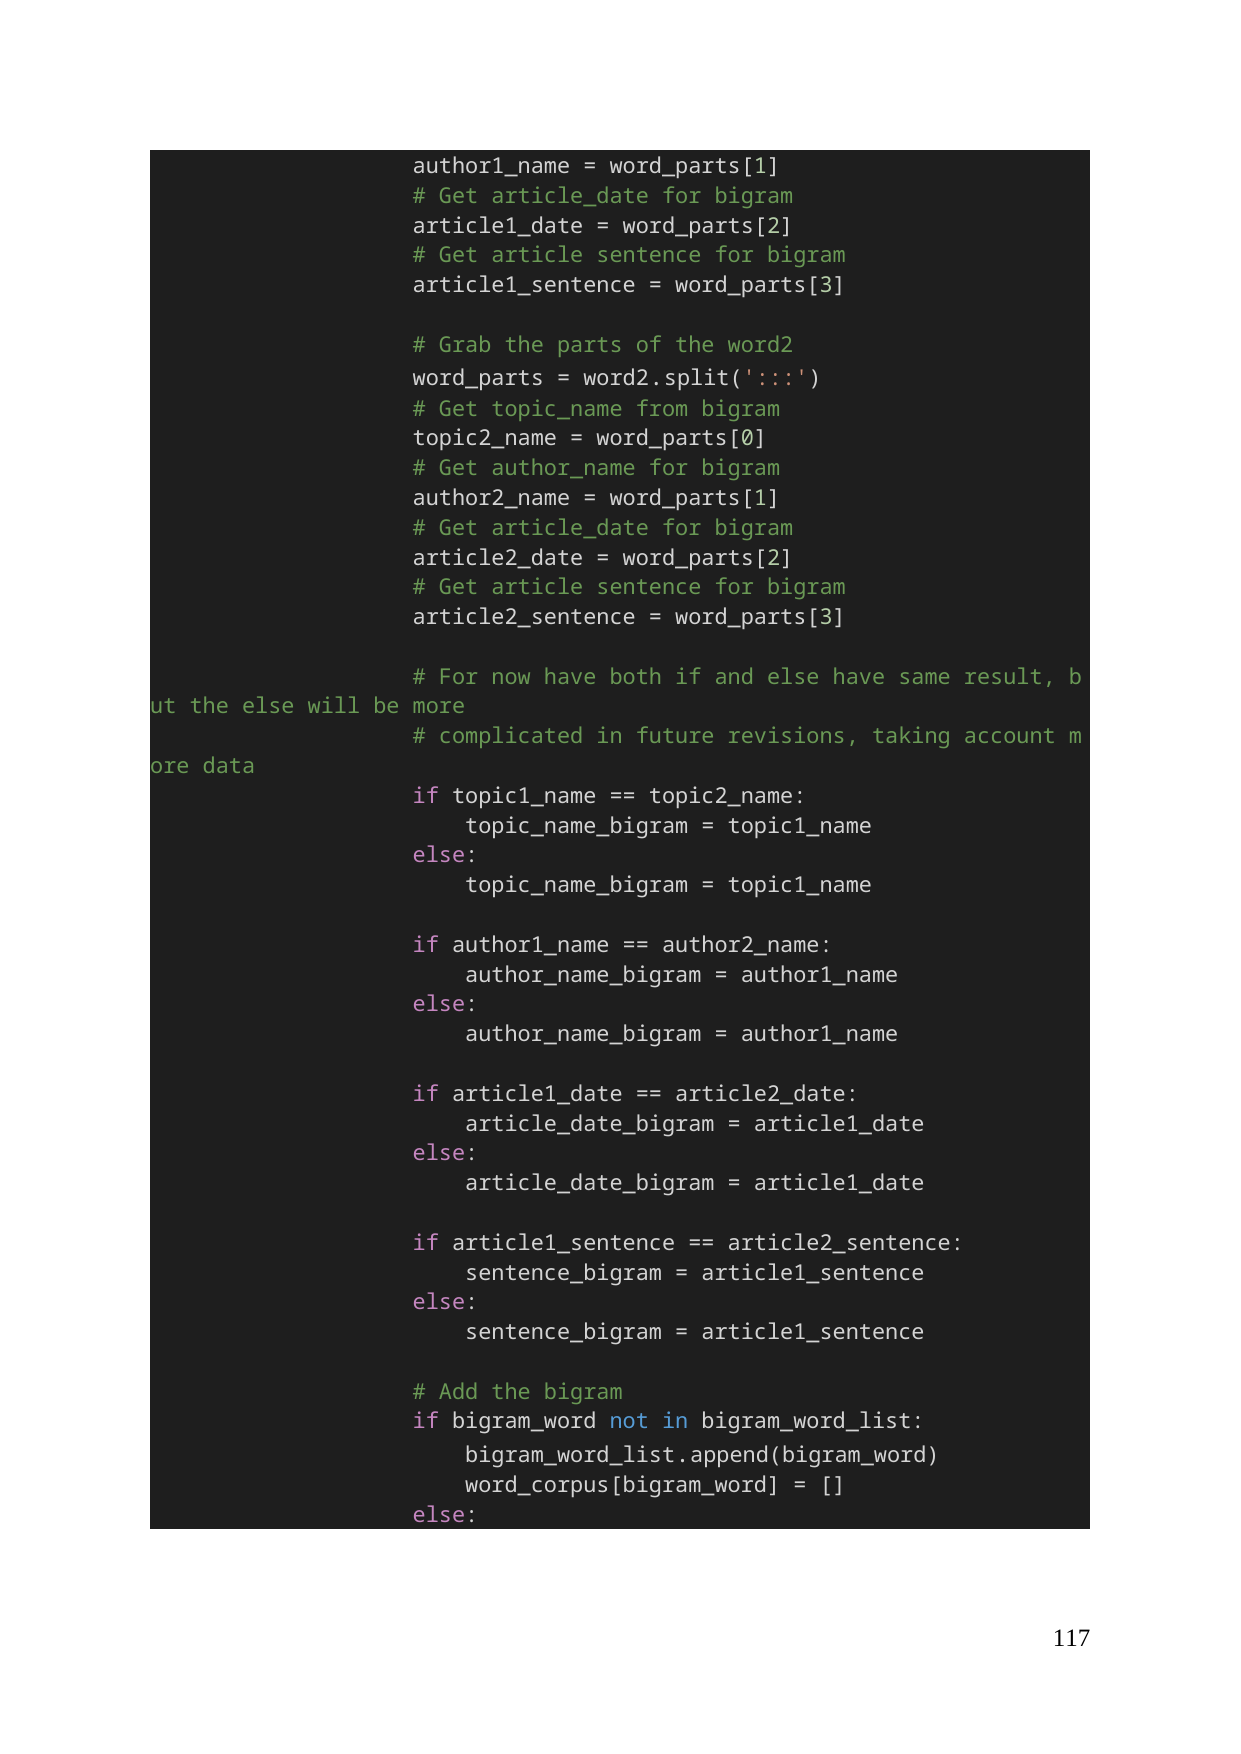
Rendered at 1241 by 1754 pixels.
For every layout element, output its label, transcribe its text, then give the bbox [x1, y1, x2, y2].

text article2_sentence = word_parts[3] [150, 601, 1090, 631]
text article2_date = word_parts[2] [150, 542, 1090, 571]
text bigram_word_list.append(bigram_word) [150, 1435, 1090, 1469]
text # Get topic_name from bigram [150, 393, 1090, 422]
text sentence_bigram = article1_sentence [150, 1316, 1090, 1346]
text else: [150, 1137, 1090, 1167]
text author1_name = word_parts[1] [150, 150, 1090, 180]
text topic_name_bigram = topic1_name [150, 869, 1090, 899]
text else: [150, 1499, 1090, 1529]
text # Get article_date for bigram [150, 180, 1090, 209]
text if article1_date == article2_date: [150, 1078, 1090, 1108]
text # Get article sentence for bigram [150, 571, 1090, 601]
text # Get author_name for bigram [150, 452, 1090, 482]
text else: [150, 839, 1090, 869]
text if bigram_word not in bigram_word_list: [150, 1406, 1090, 1435]
text topic_name_bigram = topic1_name [150, 810, 1090, 839]
text article1_sentence = word_parts[3] [150, 269, 1090, 299]
text article_date_bigram = article1_date [150, 1108, 1090, 1137]
text if topic1_name == topic2_name: [150, 780, 1090, 810]
text sentence_bigram = article1_sentence [150, 1257, 1090, 1286]
text if author1_name == author2_name: [150, 929, 1090, 959]
text article1_date = word_parts[2] [150, 209, 1090, 239]
text article_date_bigram = article1_date [150, 1167, 1090, 1197]
text # Get article sentence for bigram [150, 239, 1090, 269]
text author2_name = word_parts[1] [150, 482, 1090, 512]
text topic2_name = word_parts[0] [150, 422, 1090, 452]
text # complicated in future revisions, taking account more data [150, 720, 1090, 780]
text author_name_bigram = author1_name [150, 959, 1090, 988]
text else: [150, 1286, 1090, 1316]
text word_parts = word2.split(':::') [150, 358, 1090, 393]
text word_corpus[bigram_word] = [] [150, 1469, 1090, 1499]
text # Grab the parts of the word2 [150, 329, 1090, 358]
text # For now have both if and else have same result, but the else will be more [150, 661, 1090, 720]
text author_name_bigram = author1_name [150, 1018, 1090, 1048]
text # Add the bigram [150, 1376, 1090, 1406]
text # Get article_date for bigram [150, 512, 1090, 542]
text else: [150, 988, 1090, 1018]
text if article1_sentence == article2_sentence: [150, 1227, 1090, 1257]
